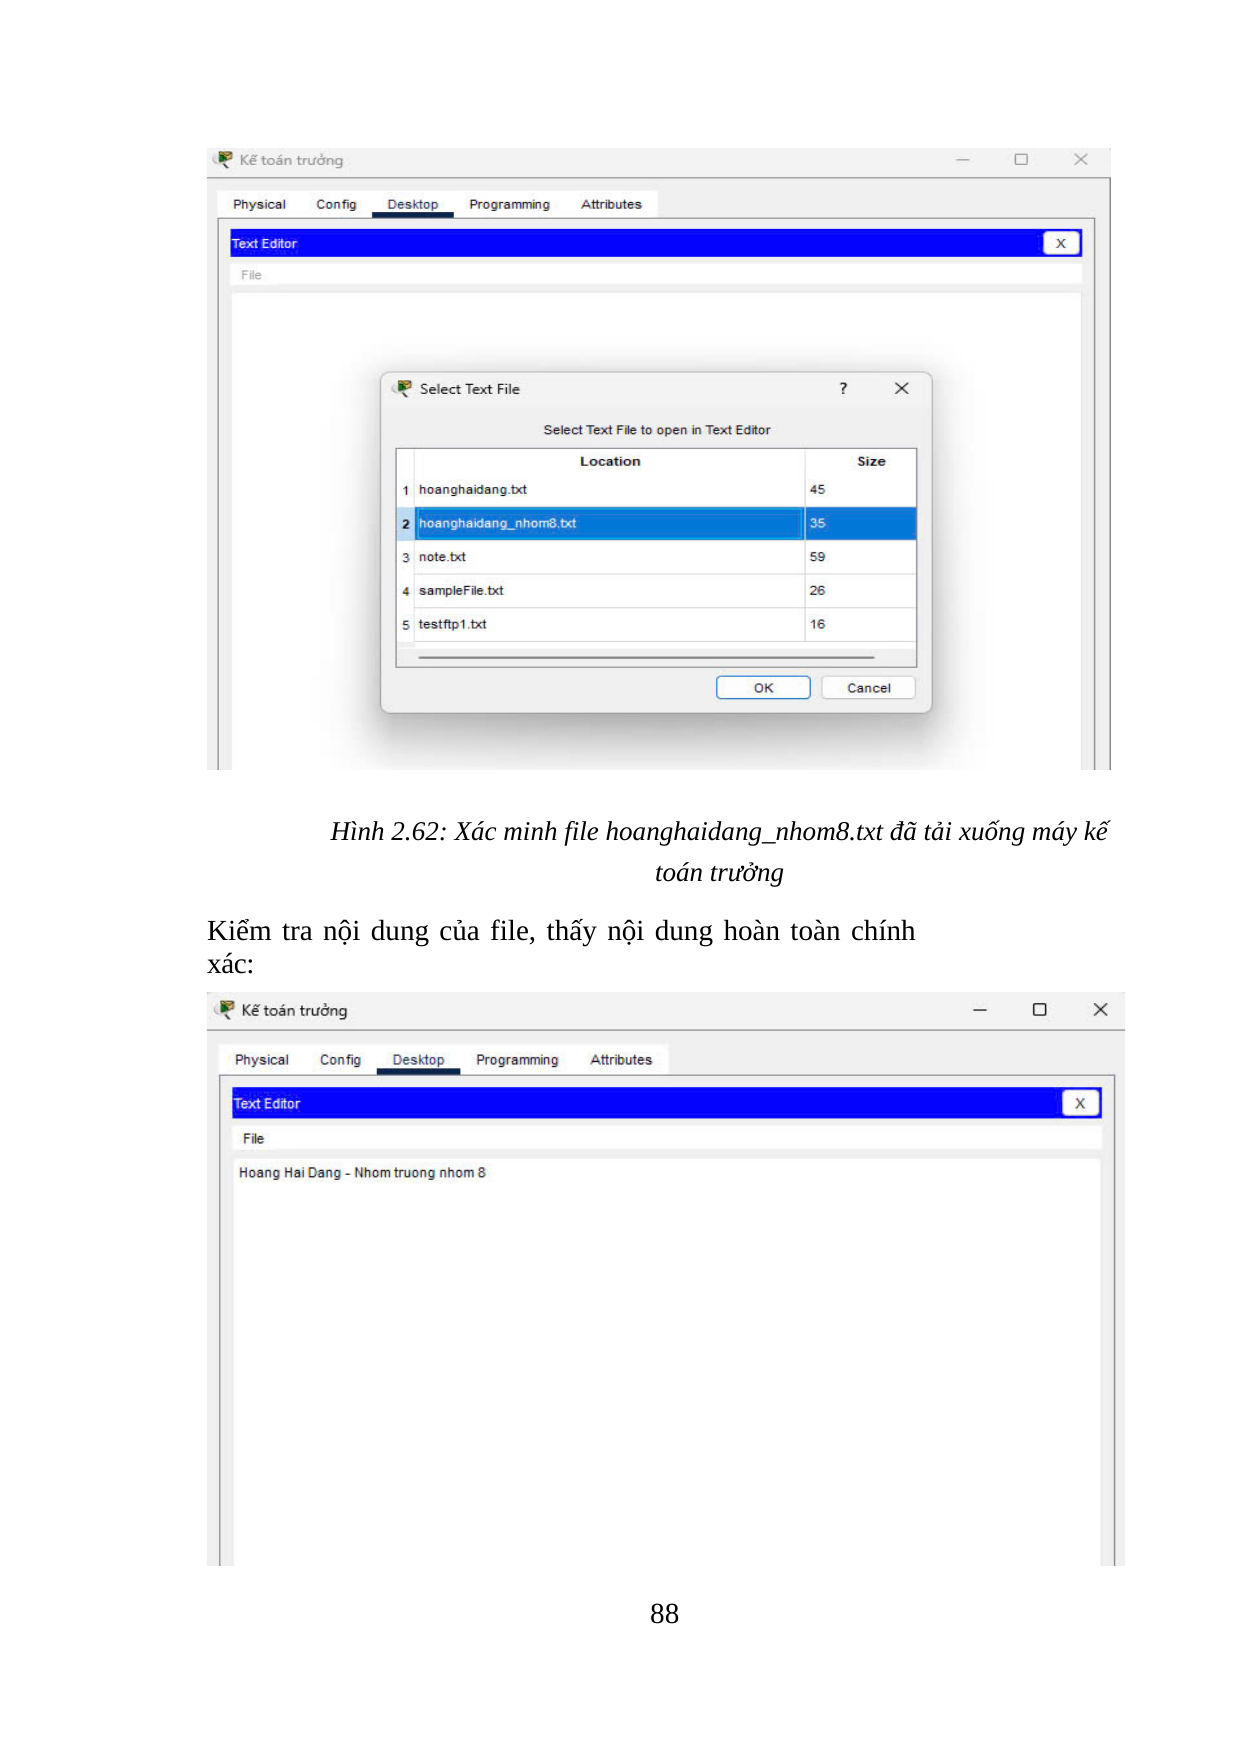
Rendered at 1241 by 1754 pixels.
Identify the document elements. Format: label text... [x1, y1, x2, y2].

text Kiểm tra nội dung của file, thấy nội dung hoàn toàn chính xác: [207, 913, 915, 980]
picture [206, 148, 1111, 770]
picture [206, 992, 1126, 1566]
text Hình 2.62: Xác minh file hoanghaidang_nhom8.txt đã tải xuống máy kế toán trưởng [319, 815, 1122, 887]
